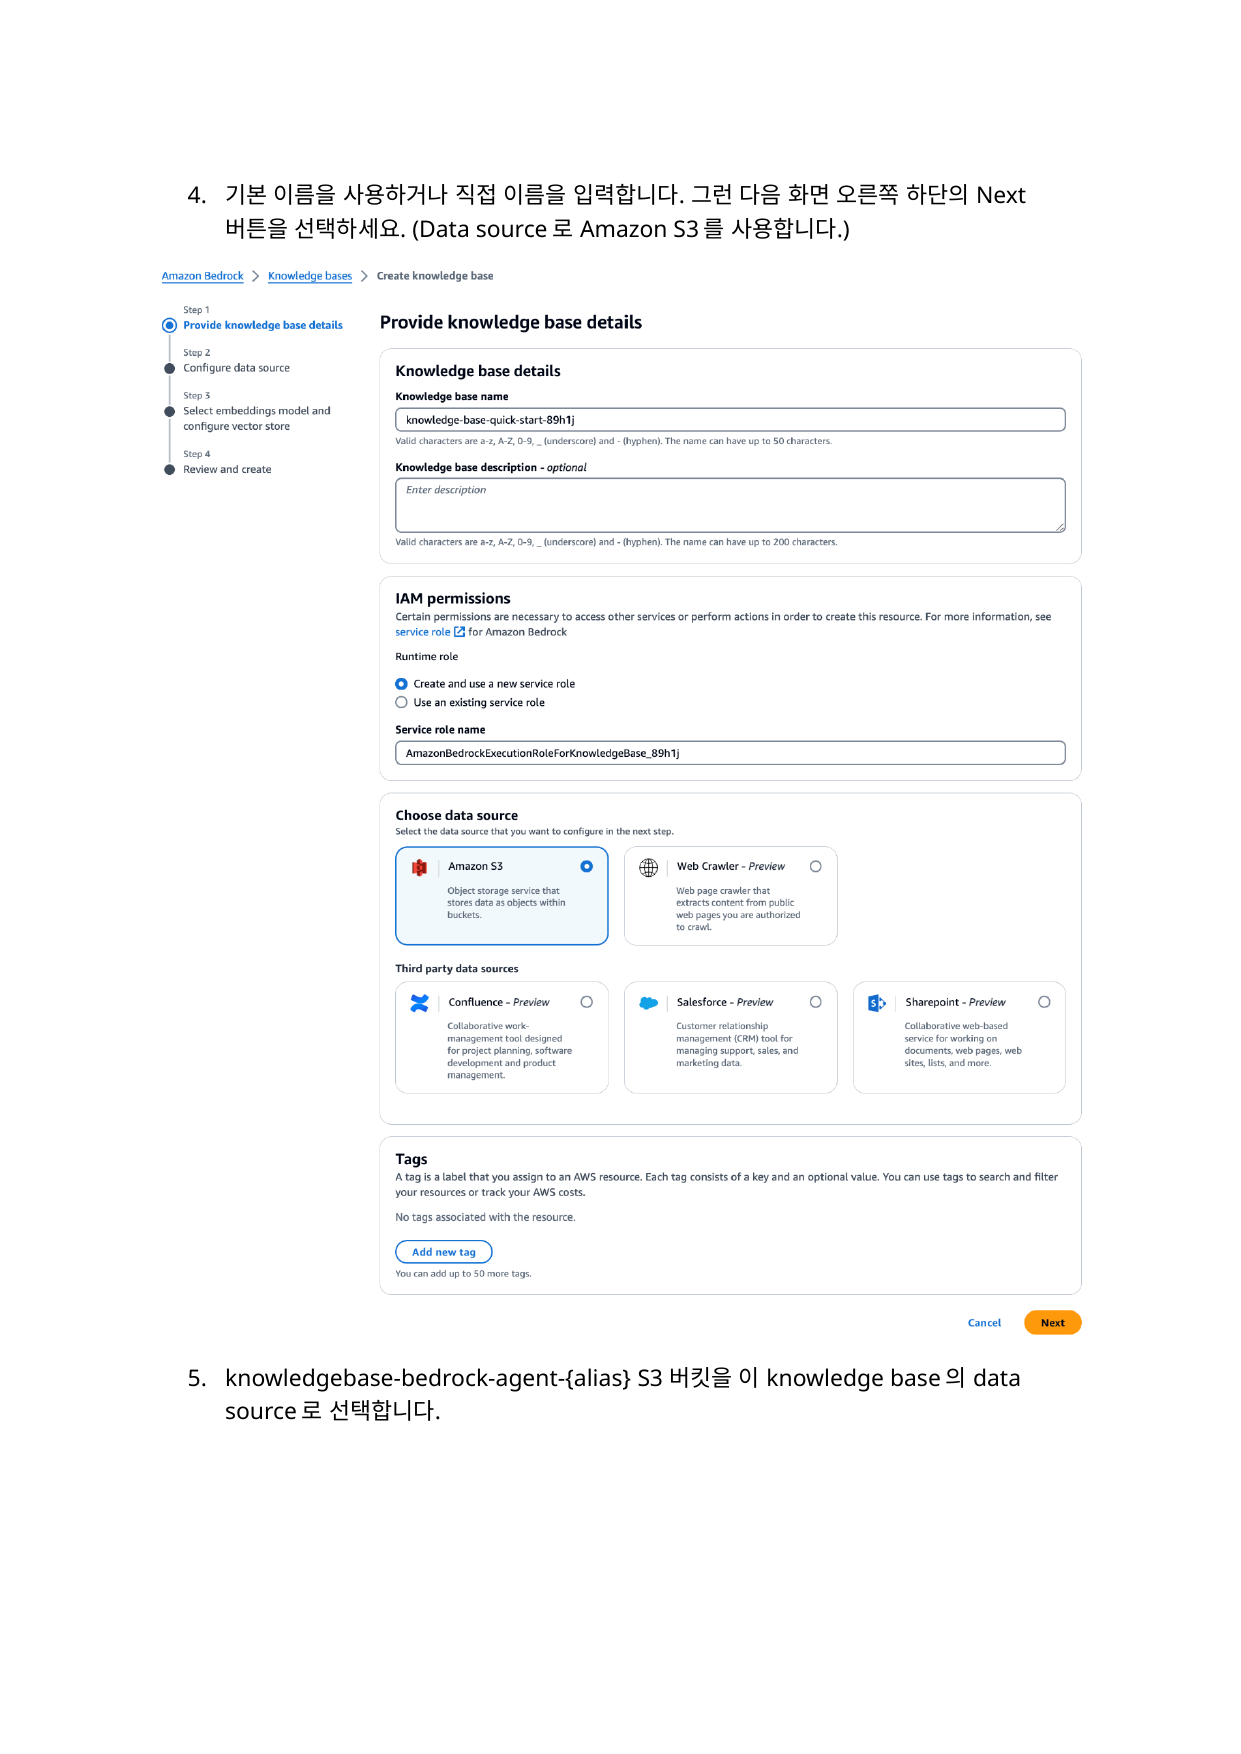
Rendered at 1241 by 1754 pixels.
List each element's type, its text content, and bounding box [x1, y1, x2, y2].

picture [150, 260, 1091, 1343]
list 기본 이름을 사용하거나 직접 이름을 입력합니다. 그런 다음 화면 오른쪽 하단의 Next 버튼을 선택하세요. (Data source로 Amazon S3를 사용합니다.) [187, 177, 1090, 244]
list knowledgebase-bedrock-agent-{alias} S3 버킷을 이 knowledge base의 data source로 선택합니다. [187, 1359, 1090, 1426]
